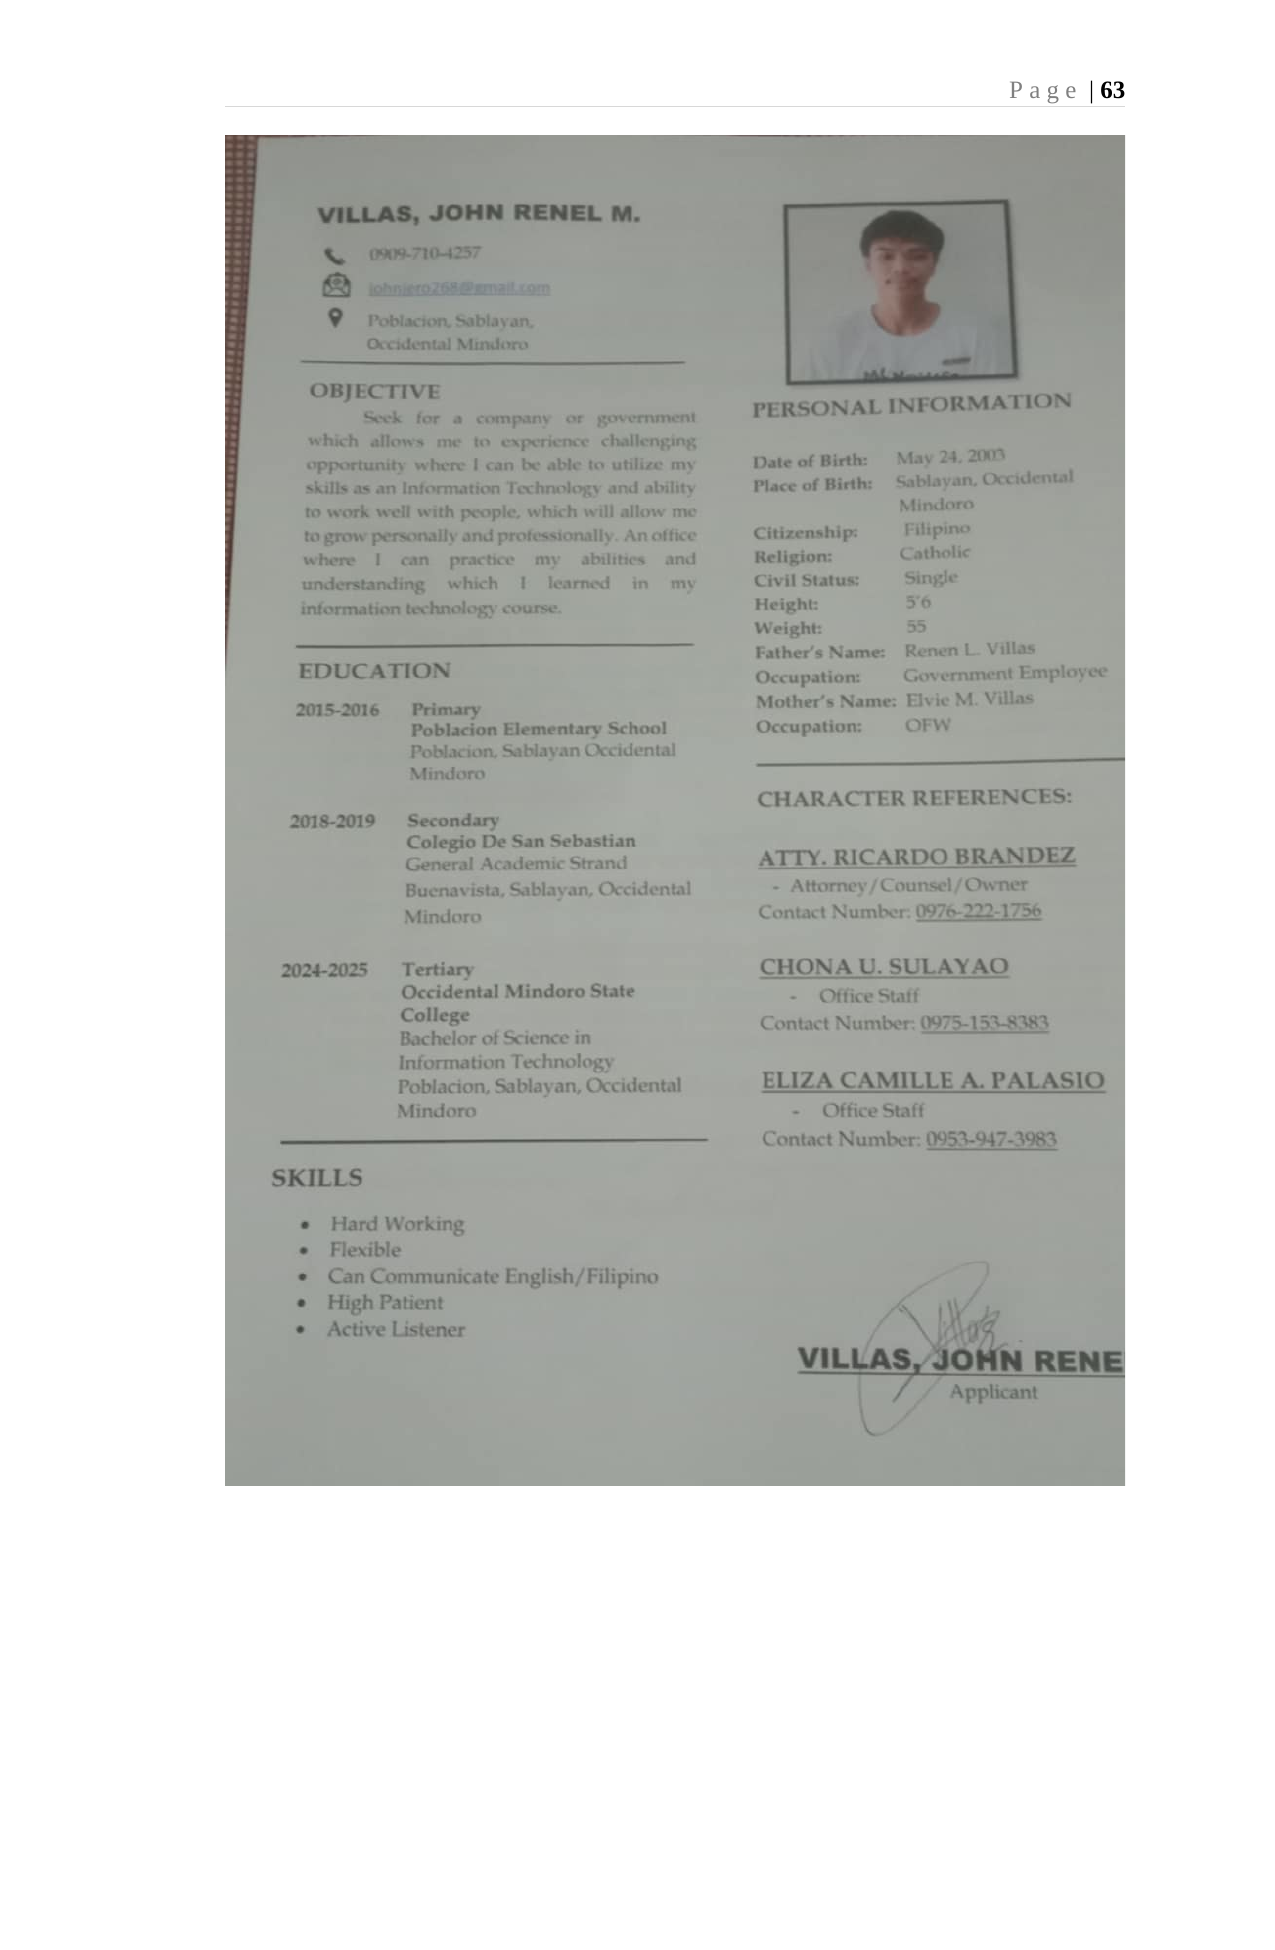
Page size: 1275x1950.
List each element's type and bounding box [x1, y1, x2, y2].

picture [225, 135, 1125, 1486]
